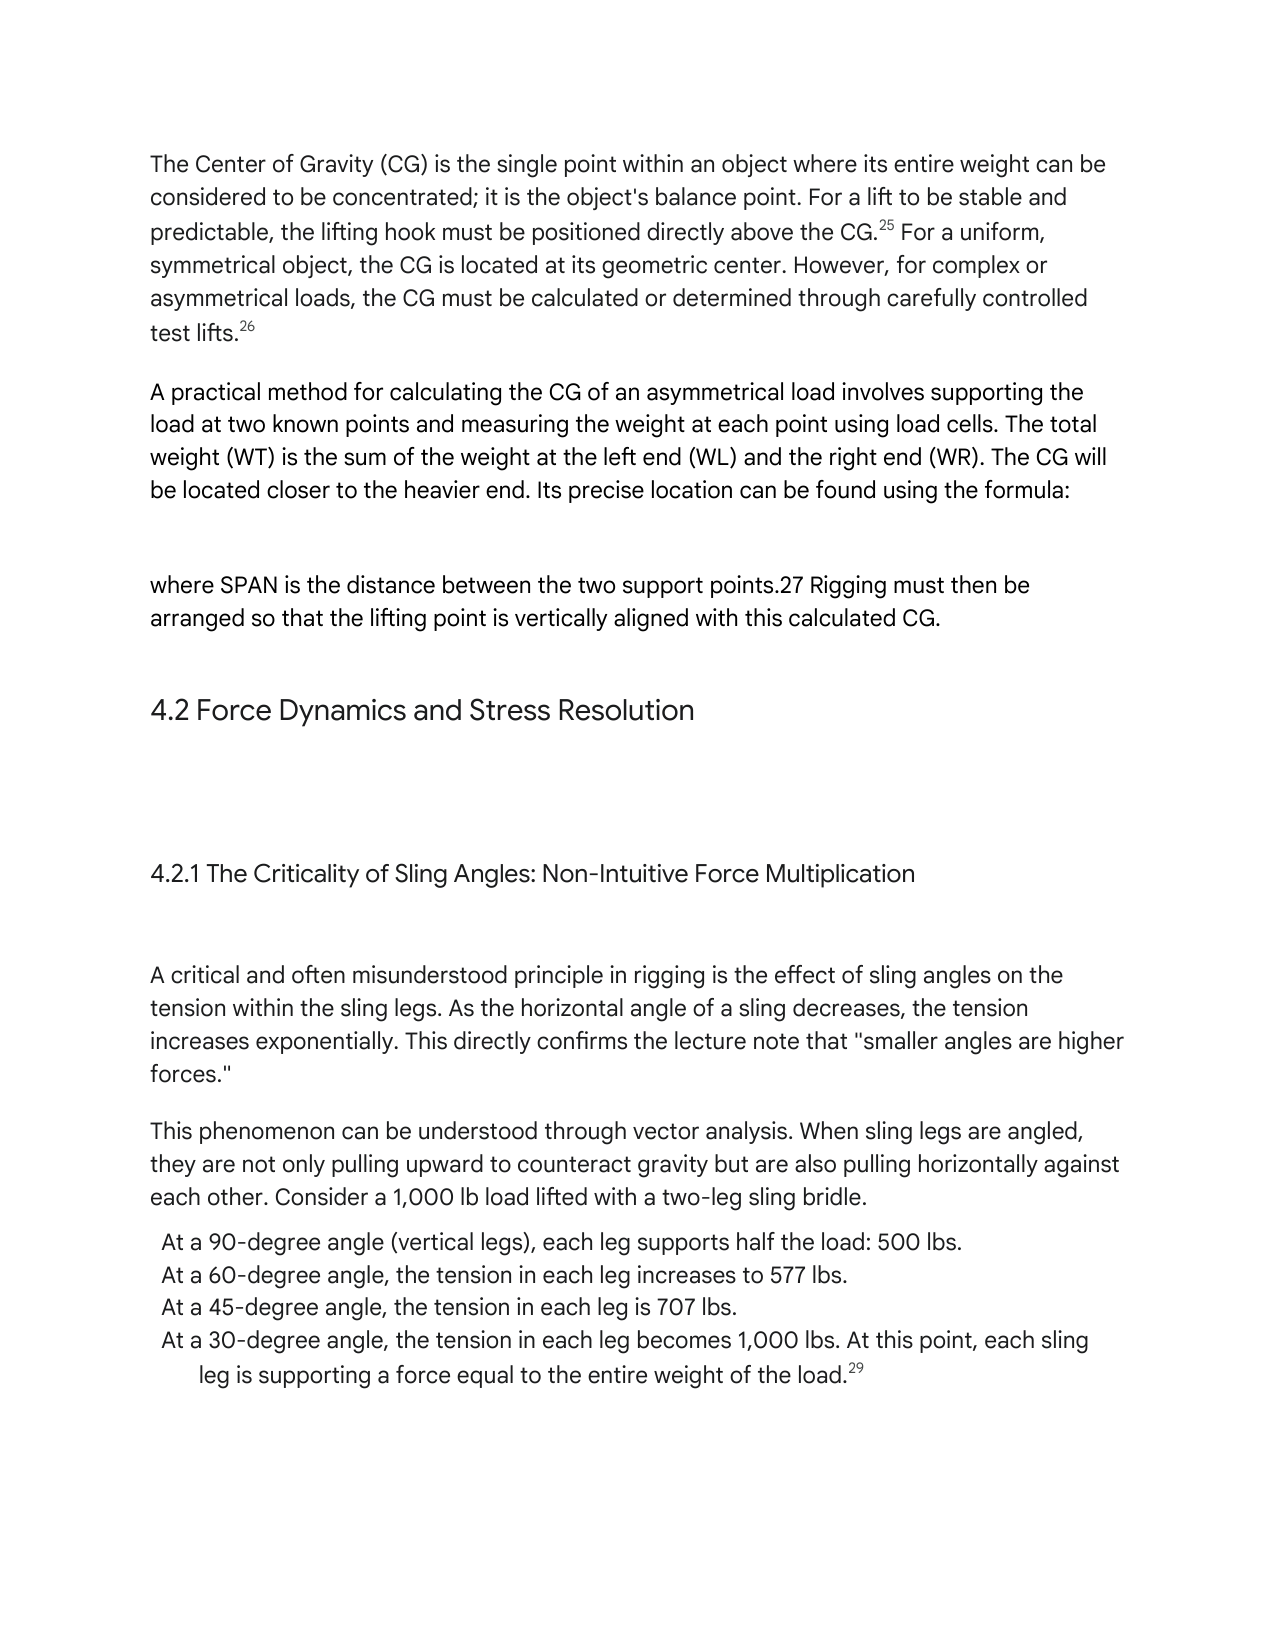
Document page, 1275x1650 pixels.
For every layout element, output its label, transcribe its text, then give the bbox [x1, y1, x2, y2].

text A practical method for calculating the CG of an asymmetrical load involves supporting the load at two known points and measuring the weight at each point using load cells. The total weight (WT​) is the sum of the weight at the left end (WL​) and the right end (WR​). The CG will be located closer to the heavier end. Its precise location can be found using the formula: [150, 378, 1125, 504]
subtitle 4.2.1 The Criticality of Sling Angles: Non-Intuitive Force Multiplication [150, 858, 1125, 890]
text The Center of Gravity (CG) is the single point within an object where its entire weight can be considered to be concentrated; it is the object's balance point. For a lift to be stable and predictable, the lifting hook must be positioned directly above the CG.25 For a uniform, symmetrical object, the CG is located at its geometric center. However, for complex or asymmetrical loads, the CG must be calculated or determined through carefully controlled test lifts.26 [150, 150, 1125, 348]
list At a 90-degree angle (vertical legs), each leg supports half the load: 500 lbs. [161, 1228, 1125, 1257]
subtitle 4.2 Force Dynamics and Stress Resolution [150, 692, 1125, 728]
text This phenomenon can be understood through vector analysis. When sling legs are angled, they are not only pulling upward to counteract gravity but are also pulling horizontally against each other. Consider a 1,000 lb load lifted with a two-leg sling bridle. [150, 1118, 1125, 1212]
list At a 30-degree angle, the tension in each leg becomes 1,000 lbs. At this point, each sling leg is supporting a force equal to the entire weight of the load.29 [161, 1326, 1125, 1391]
text where SPAN is the distance between the two support points.27 Rigging must then be arranged so that the lifting point is vertically aligned with this calculated CG. [150, 571, 1125, 633]
text A critical and often misunderstood principle in rigging is the effect of sling angles on the tension within the sling legs. As the horizontal angle of a sling decreases, the tension increases exponentially. This directly confirms the lecture note that "smaller angles are higher forces." [150, 962, 1125, 1089]
list At a 60-degree angle, the tension in each leg increases to 577 lbs. [161, 1261, 1125, 1290]
list At a 45-degree angle, the tension in each leg is 707 lbs. [161, 1294, 1125, 1322]
